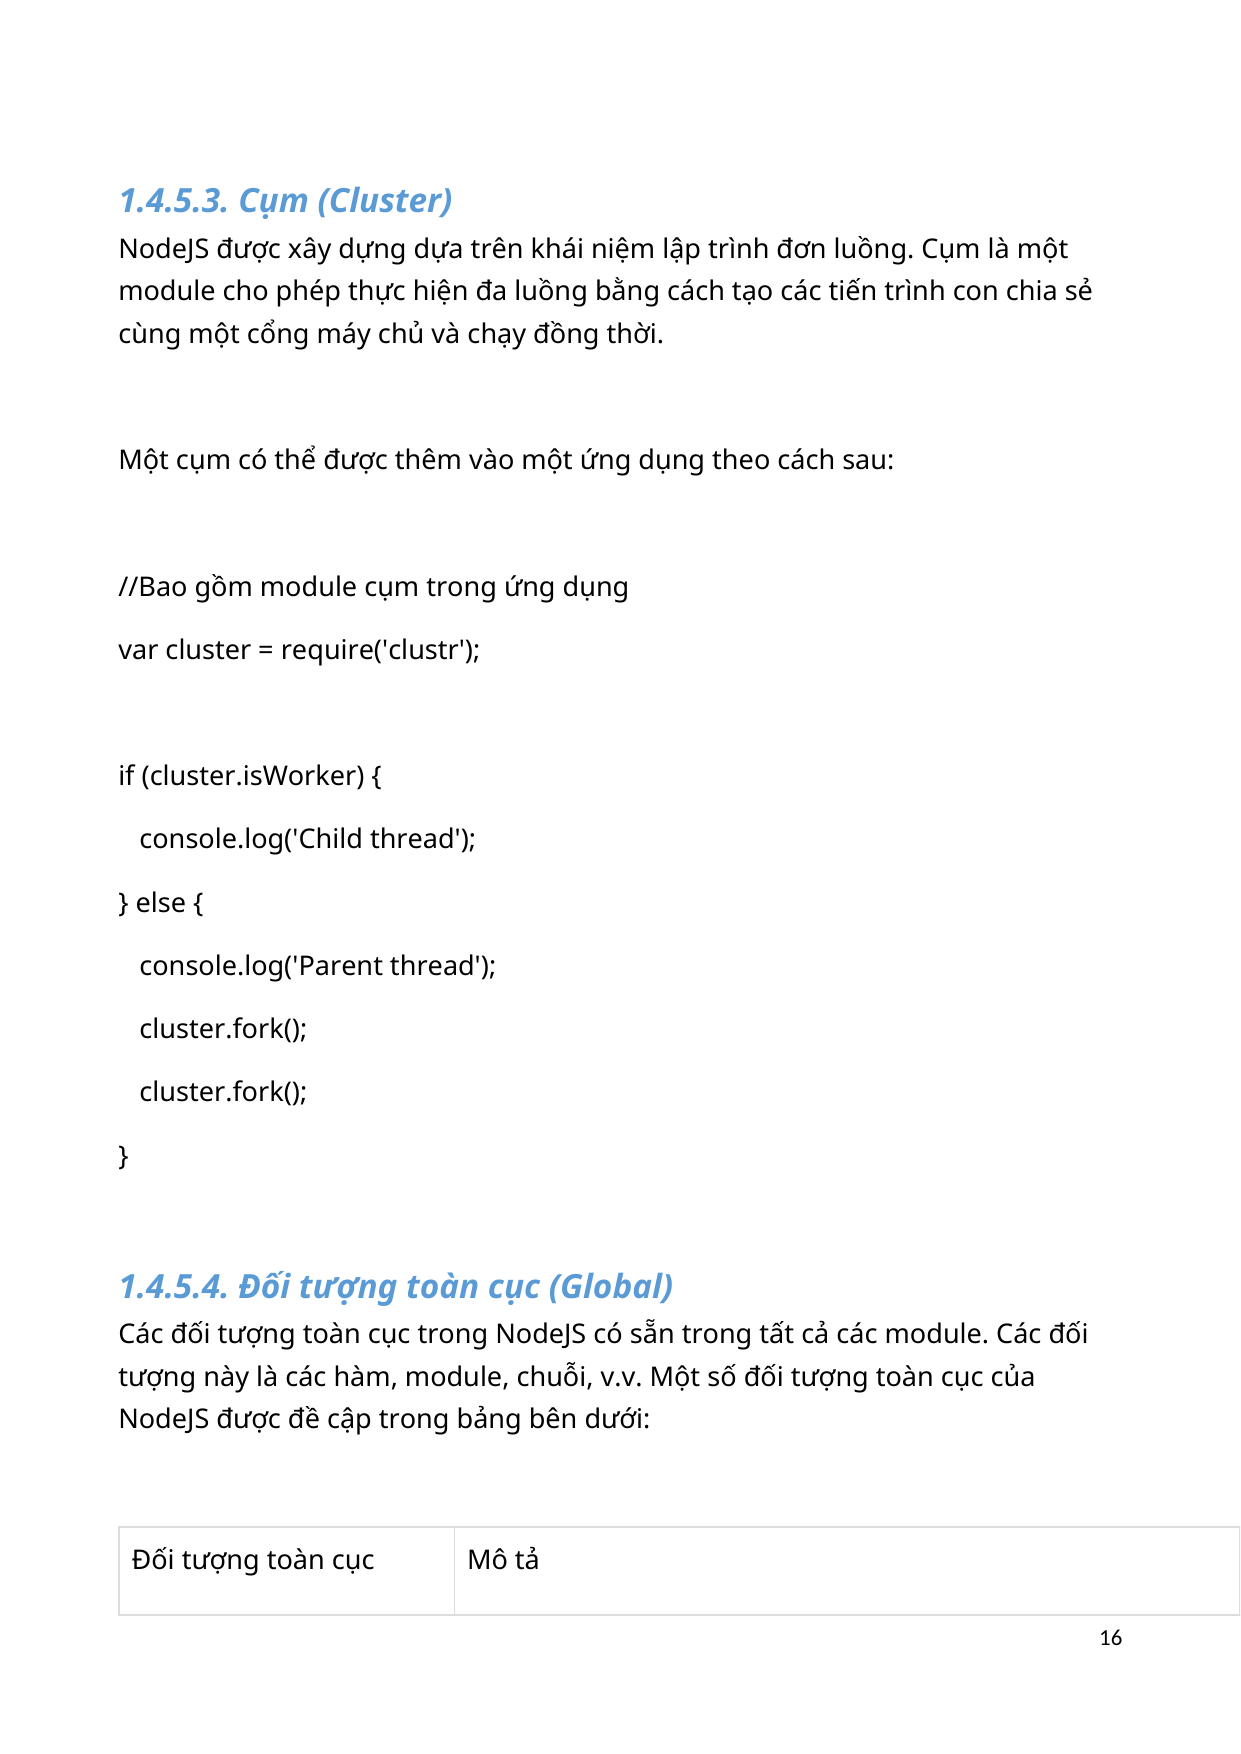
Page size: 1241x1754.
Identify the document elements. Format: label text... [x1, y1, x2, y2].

text Các đối tượng toàn cục trong NodeJS có sẵn trong tất cả các module. Các đối tượng này là các hàm, module, chuỗi, v.v. Một số đối tượng toàn cục của NodeJS được đề cập trong bảng bên dưới: [118, 1315, 1122, 1436]
text NodeJS được xây dựng dựa trên khái niệm lập trình đơn luồng. Cụm là một module cho phép thực hiện đa luồng bằng cách tạo các tiến trình con chia sẻ cùng một cổng máy chủ và chạy đồng thời. [118, 229, 1122, 351]
text console.log('Child thread'); [118, 820, 1122, 857]
text } [118, 1136, 1122, 1173]
subtitle 1.4.5.4. Đối tượng toàn cục (Global) [118, 1263, 1122, 1308]
text var cluster = require('clustr'); [118, 630, 1122, 667]
text } else { [118, 883, 1122, 920]
text Một cụm có thể được thêm vào một ứng dụng theo cách sau: [118, 441, 1122, 477]
text if (cluster.isWorker) { [118, 757, 1122, 794]
text //Bao gồm module cụm trong ứng dụng [118, 567, 1122, 604]
table_header Mô tả [455, 1528, 1239, 1614]
table_header Đối tượng toàn cục [120, 1528, 454, 1614]
text cluster.fork(); [118, 1010, 1122, 1047]
subtitle 1.4.5.3. Cụm (Cluster) [118, 177, 1122, 223]
text console.log('Parent thread'); [118, 946, 1122, 983]
text cluster.fork(); [118, 1073, 1122, 1110]
